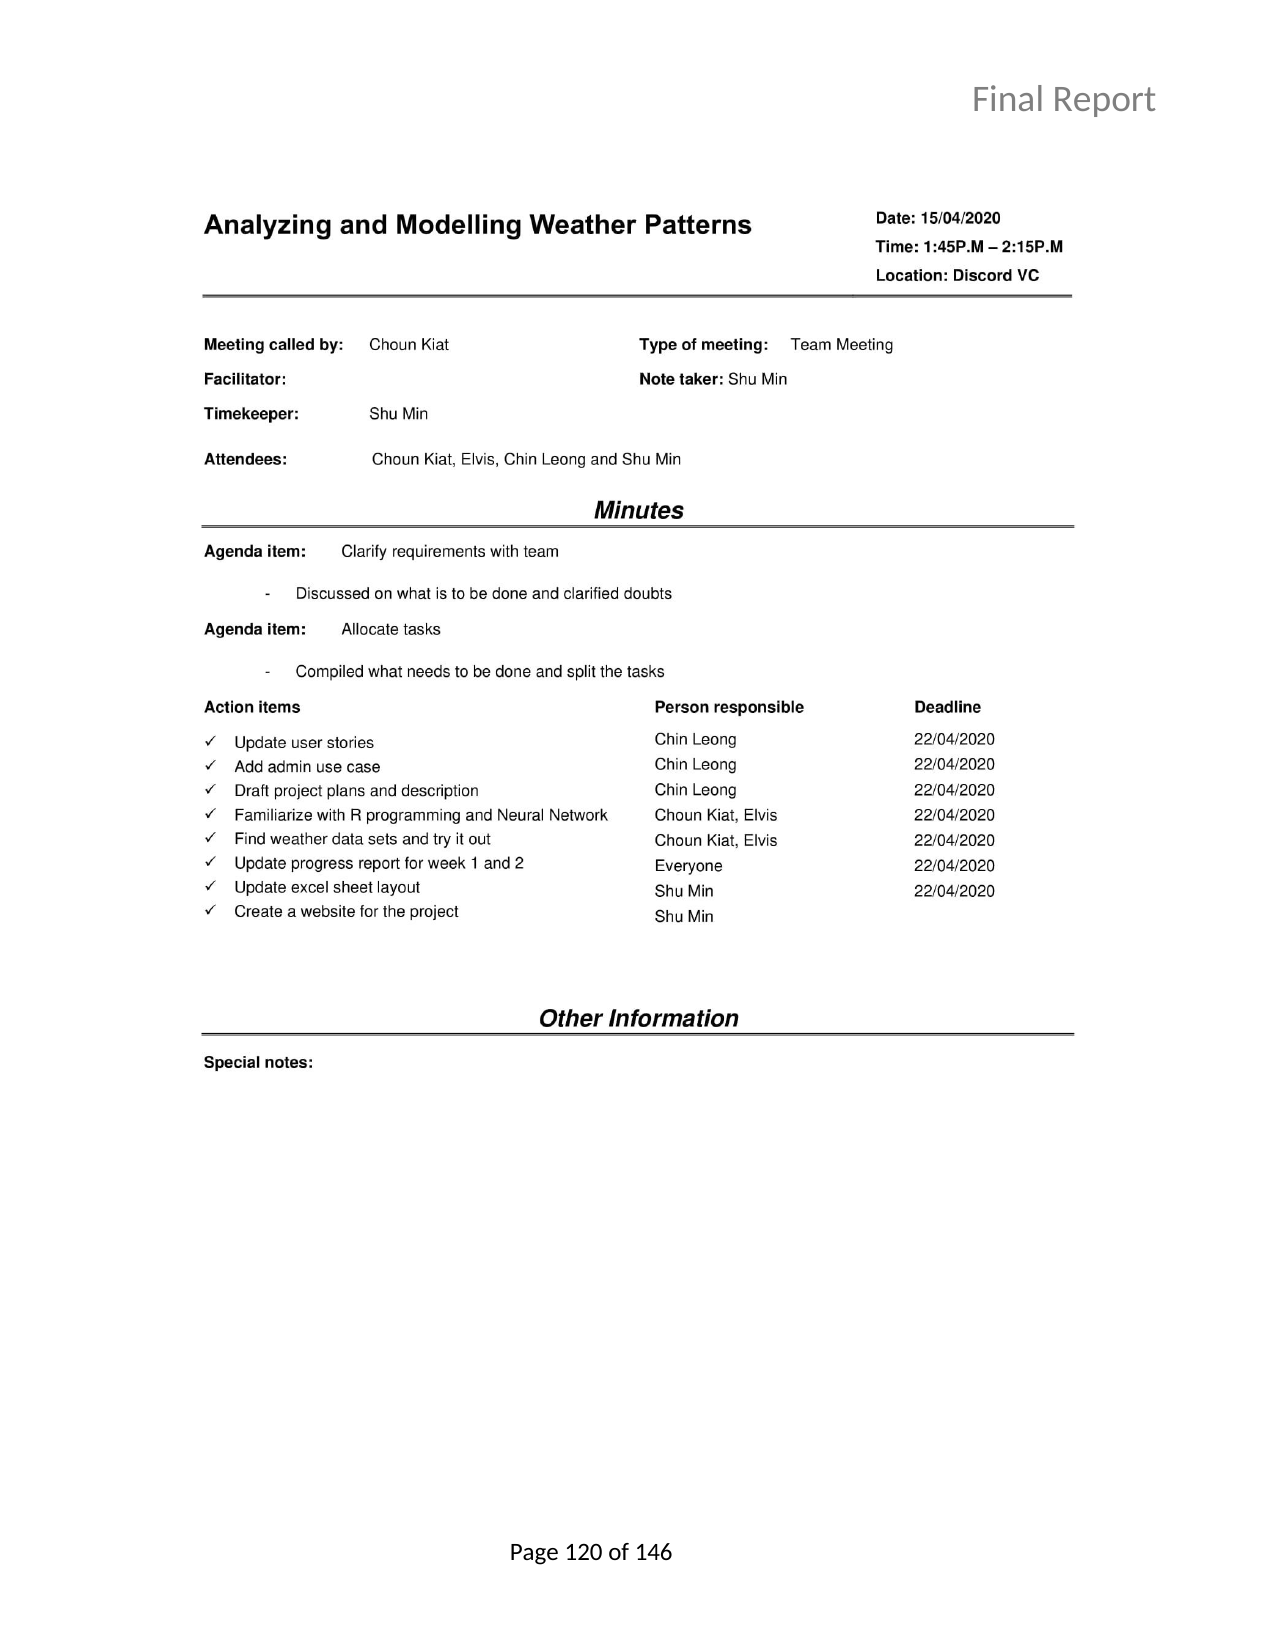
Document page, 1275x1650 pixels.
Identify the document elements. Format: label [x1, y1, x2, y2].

picture [118, 148, 1157, 1492]
